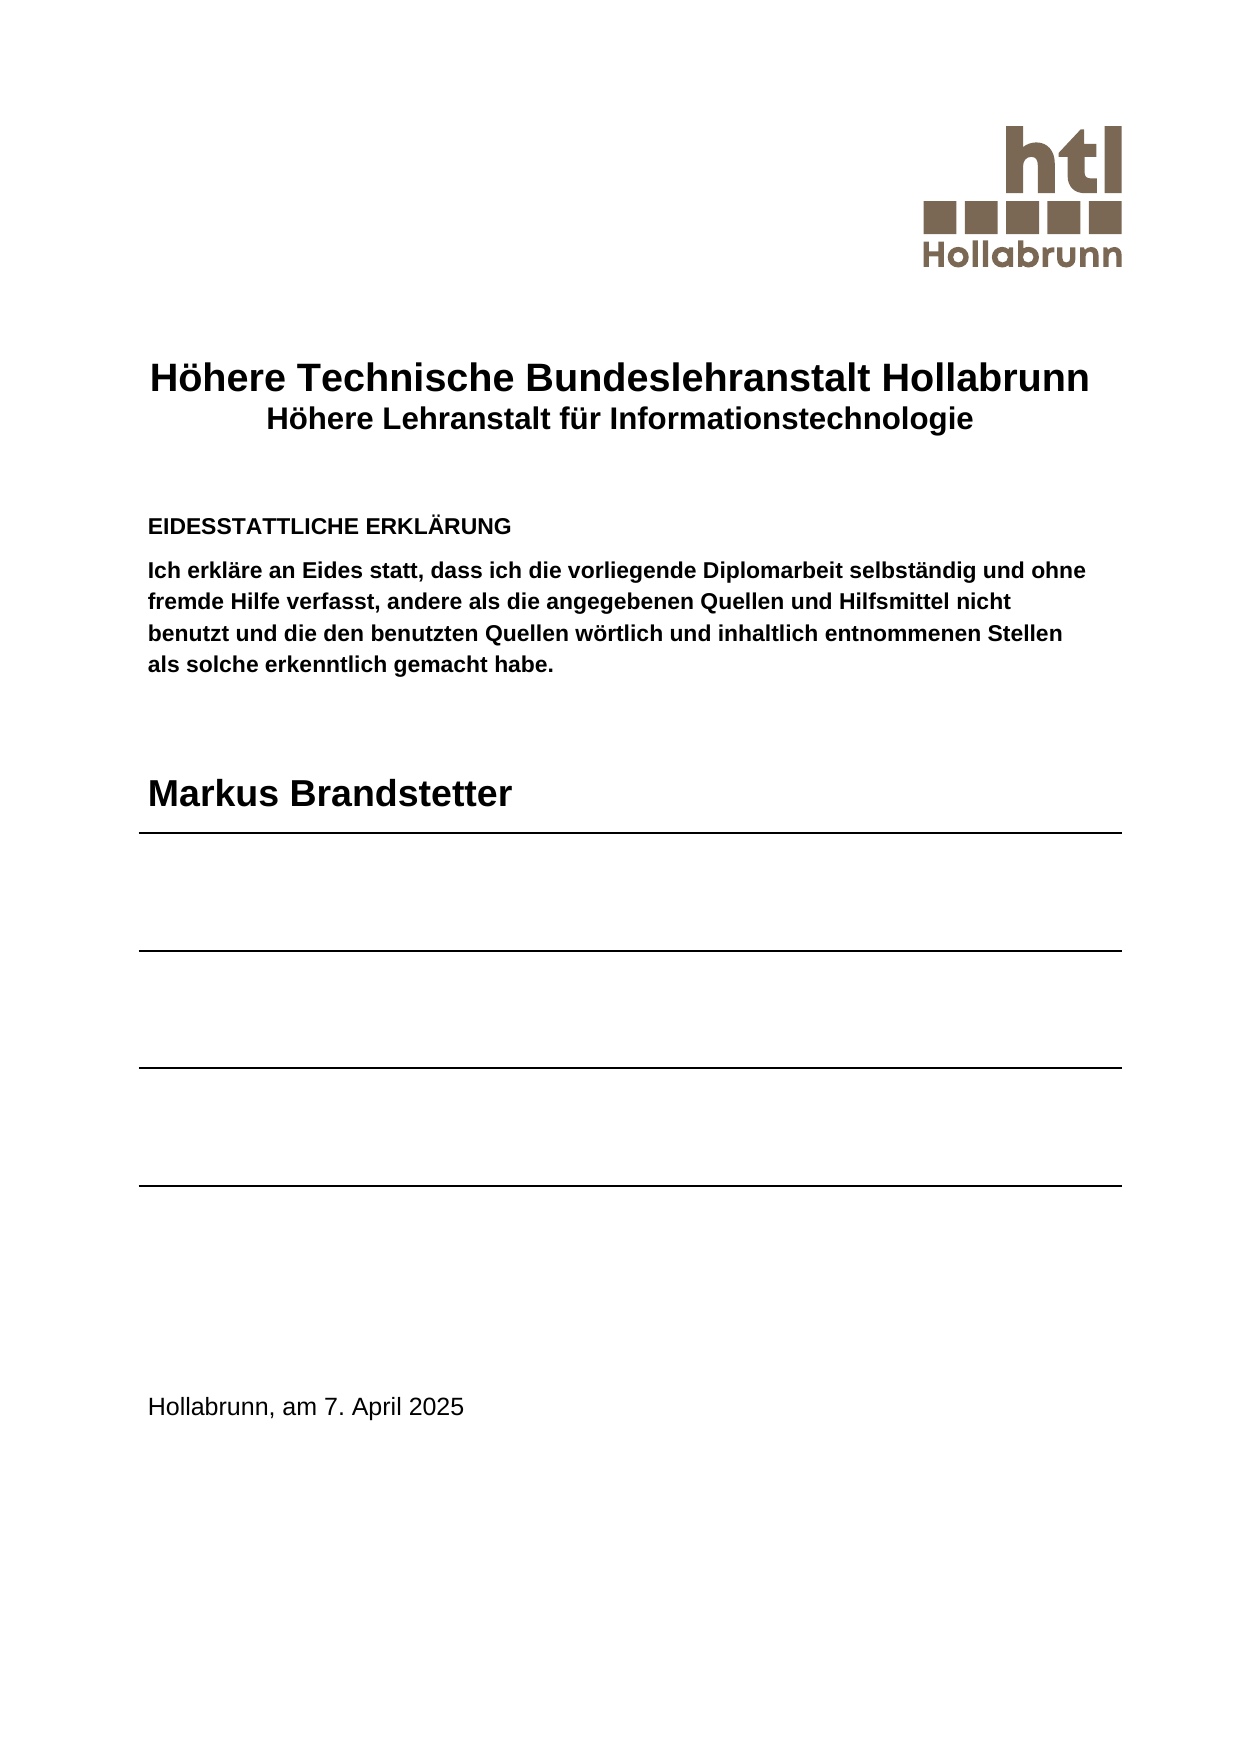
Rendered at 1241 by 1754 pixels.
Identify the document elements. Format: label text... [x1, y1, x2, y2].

text EIDESSTATTLICHE ERKLÄRUNG [148, 513, 1092, 539]
text Höhere Technische Bundeslehranstalt Hollabrunn [148, 354, 1092, 400]
text Ich erkläre an Eides statt, dass ich die vorliegende Diplomarbeit selbständig und ohne fremde Hilfe verfasst, andere als die angegebenen Quellen und Hilfsmittel nicht benutzt und die den benutzten Quellen wörtlich und inhaltlich entnommenen Stellen als solche erkenntlich gemacht habe. [148, 552, 1092, 677]
text Markus Brandstetter [148, 771, 1092, 814]
text Hollabrunn, am 7. April 2025 [148, 1390, 1092, 1421]
text Höhere Lehranstalt für Informationstechnologie [148, 400, 1092, 436]
